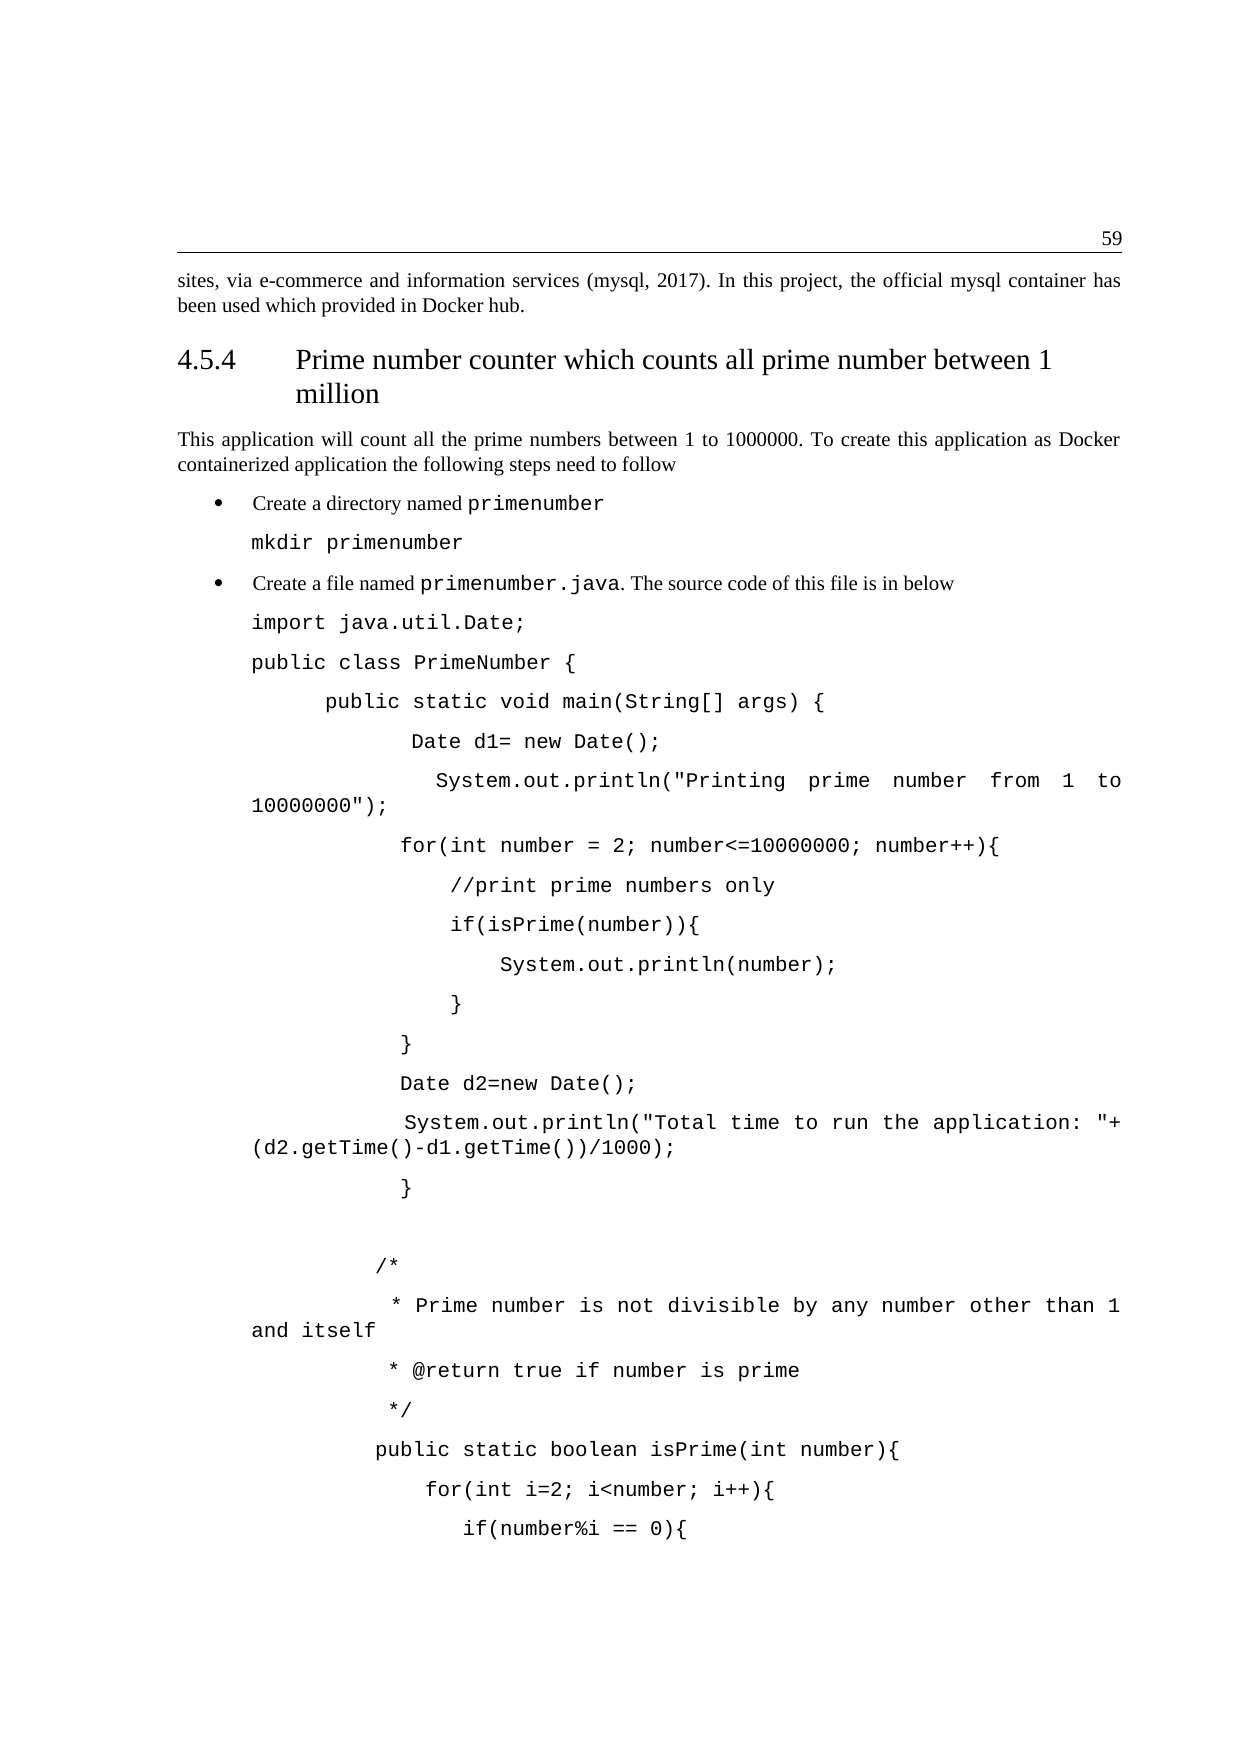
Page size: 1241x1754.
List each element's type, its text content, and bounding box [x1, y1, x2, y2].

text */ [251, 1398, 1122, 1423]
subtitle Prime number counter which counts all prime number between 1 million [177, 342, 1122, 409]
text Date d1= new Date(); [251, 729, 1122, 754]
text import java.util.Date; [251, 611, 1122, 636]
text mkdir primenumber [251, 531, 1122, 556]
text /* [251, 1254, 1122, 1279]
text } [251, 1175, 1122, 1200]
text } [251, 992, 1122, 1017]
text System.out.println(number); [251, 952, 1122, 977]
list Create a directory named primenumber [215, 491, 1122, 516]
text if(isPrime(number)){ [251, 913, 1122, 938]
text } [251, 1032, 1122, 1057]
text //print prime numbers only [251, 873, 1122, 898]
text public static void main(String[] args) { [251, 690, 1122, 715]
text public class PrimeNumber { [177, 650, 1122, 675]
list Create a file named primenumber.java. The source code of this file is in below [215, 570, 1122, 596]
text * @return true if number is prime [251, 1359, 1122, 1384]
text System.out.println("Printing prime number from 1 to 10000000"); [251, 769, 1122, 819]
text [177, 267, 1122, 317]
text Date d2=new Date(); [251, 1071, 1122, 1096]
text public static boolean isPrime(int number){ [251, 1438, 1122, 1463]
text if(number%i == 0){ [251, 1517, 1122, 1542]
text * Prime number is not divisible by any number other than 1 and itself [251, 1294, 1122, 1344]
text for(int number = 2; number<=10000000; number++){ [251, 834, 1122, 859]
text System.out.println("Total time to run the application: "+(d2.getTime()-d1.getTime())/1000); [251, 1111, 1122, 1161]
text for(int i=2; i<number; i++){ [251, 1477, 1122, 1502]
text This application will count all the prime numbers between 1 to 1000000. To create this application as Docker containerized application the following steps need to follow [177, 426, 1122, 476]
